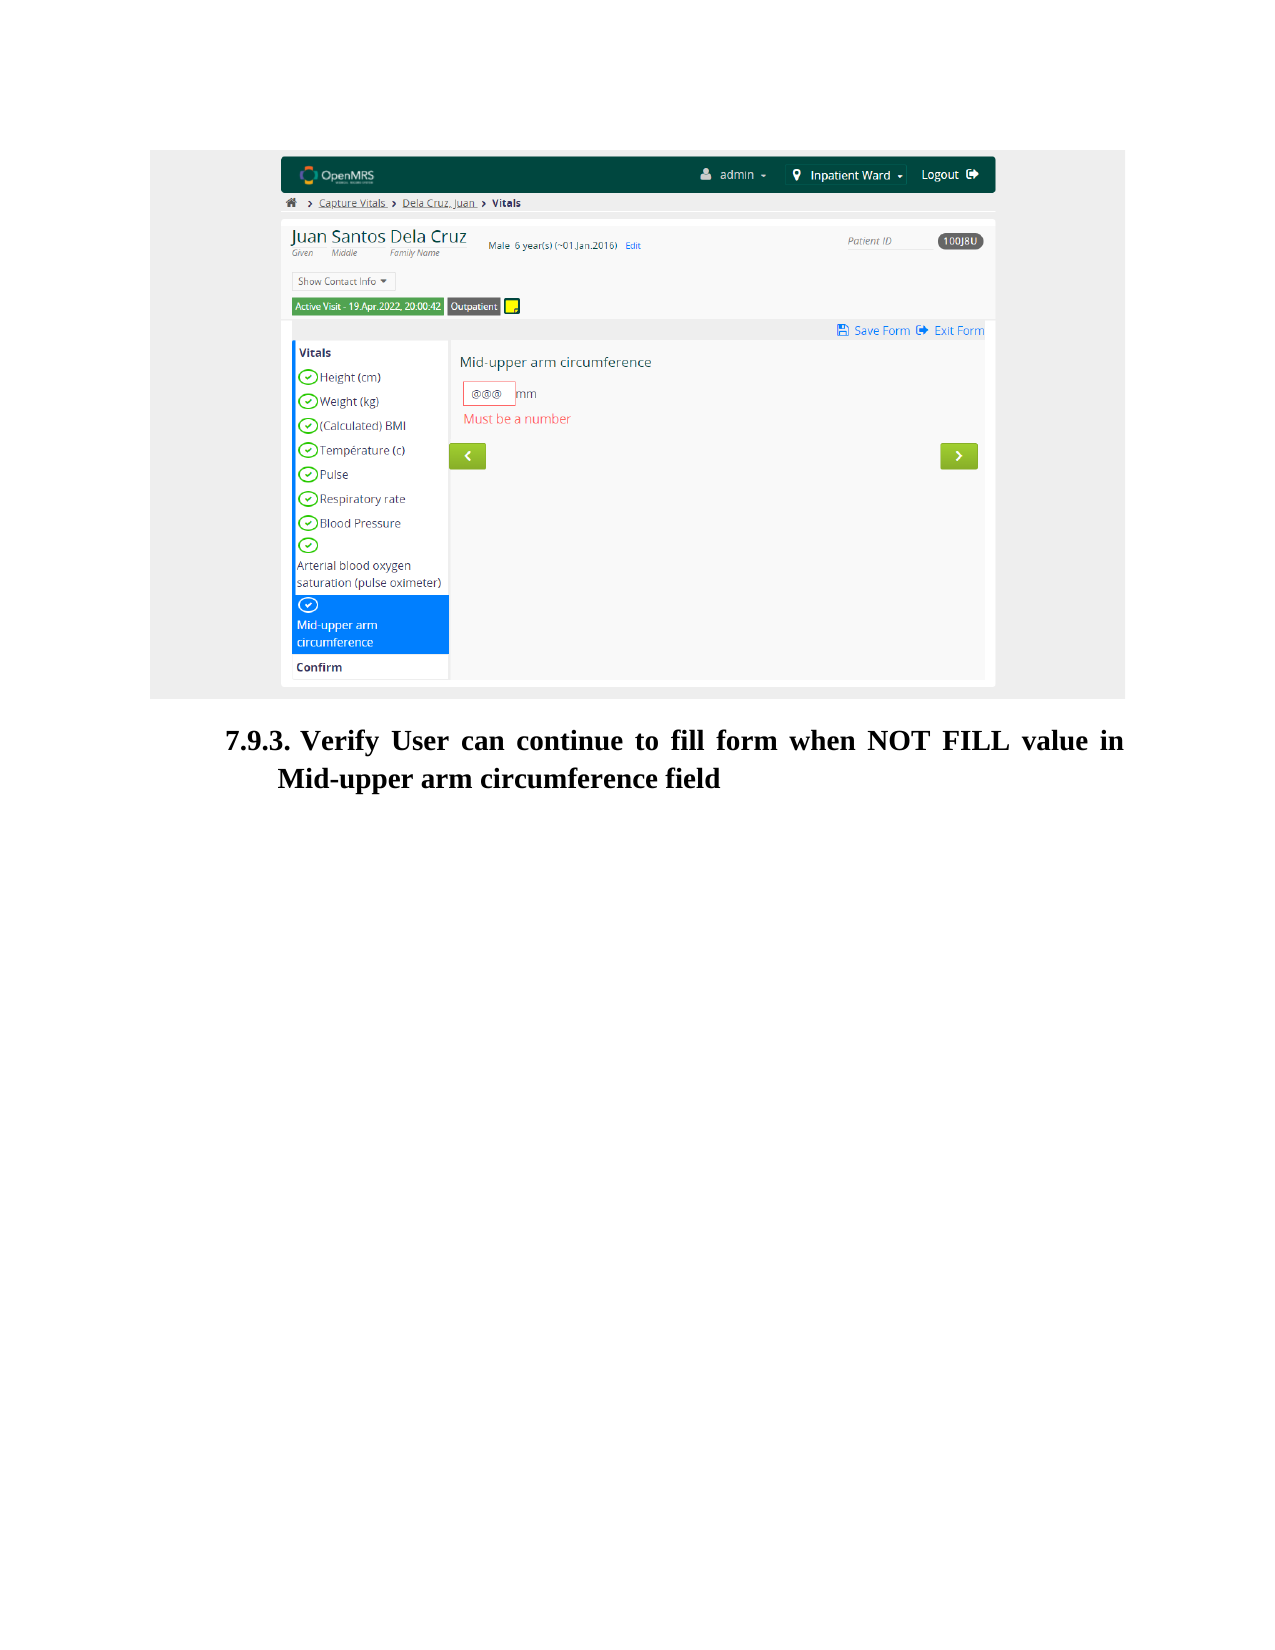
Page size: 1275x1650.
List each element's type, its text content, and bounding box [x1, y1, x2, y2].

list Verify User can continue to fill form when NOT FILL value in Mid-upper arm circumference field [225, 723, 1125, 795]
picture [150, 150, 1125, 699]
